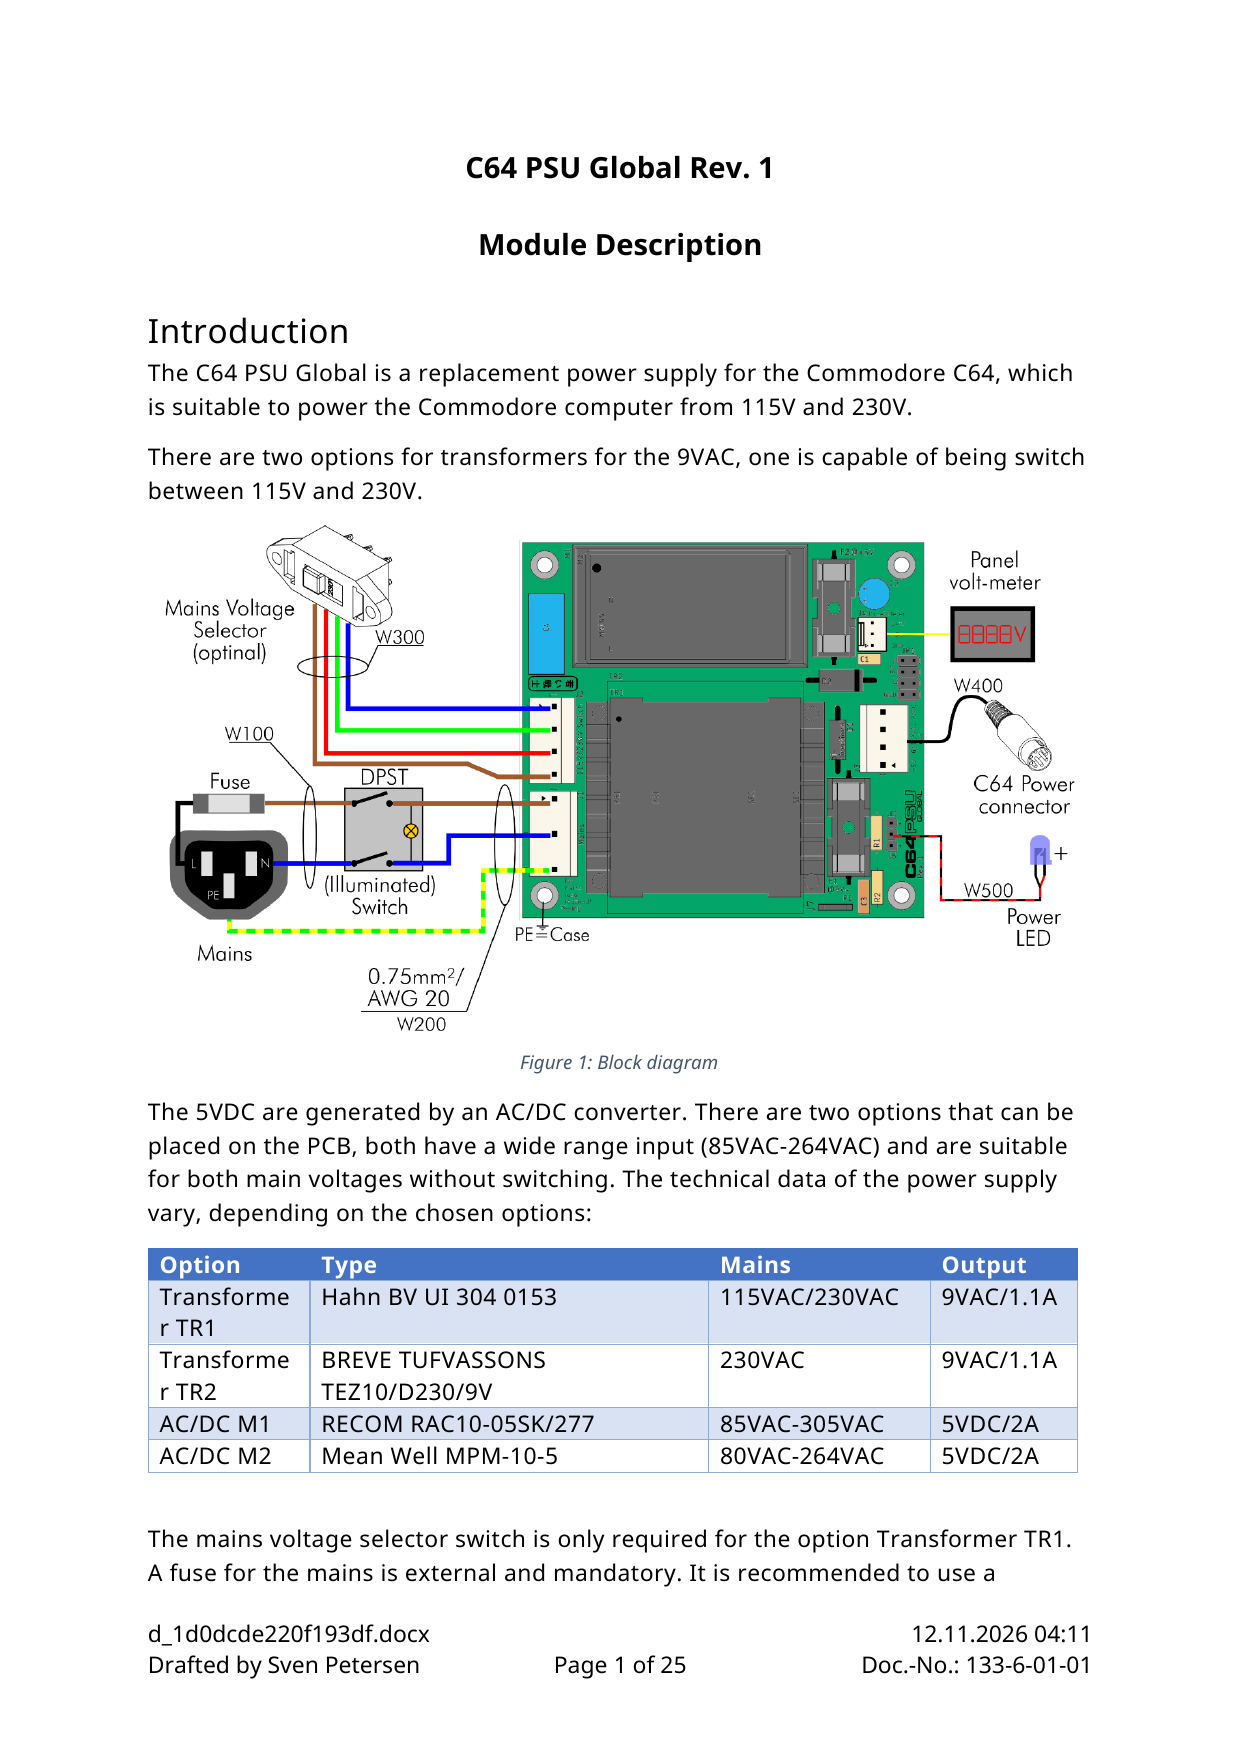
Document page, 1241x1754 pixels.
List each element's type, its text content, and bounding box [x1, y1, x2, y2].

table_cell 5VDC/2A [931, 1408, 1077, 1439]
table_cell 5VDC/2A [931, 1440, 1077, 1472]
table_cell 230VAC [709, 1345, 930, 1407]
table_header Option [149, 1249, 309, 1280]
picture [165, 525, 1075, 1031]
table_cell Mean Well MPM-10-5 [311, 1440, 708, 1472]
text Module Description [148, 224, 1093, 263]
table_header Mains [709, 1249, 930, 1280]
table_cell 80VAC-264VAC [709, 1440, 930, 1472]
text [148, 1523, 1093, 1588]
table_cell AC/DC M1 [149, 1408, 309, 1439]
table_cell Transformer TR2 [149, 1345, 309, 1407]
table_cell 85VAC-305VAC [709, 1408, 930, 1439]
subtitle Introduction [148, 308, 1093, 354]
table_cell 115VAC/230VAC [709, 1281, 930, 1343]
text There are two options for transformers for the 9VAC, one is capable of being switch between 115V and 230V. [148, 441, 1093, 506]
table_cell Hahn BV UI 304 0153 [311, 1281, 708, 1343]
table_cell BREVE TUFVASSONS TEZ10/D230/9V [311, 1345, 708, 1407]
text C64 PSU Global Rev. 1 [148, 148, 1093, 187]
table_cell 9VAC/1.1A [931, 1345, 1077, 1407]
text The C64 PSU Global is a replacement power supply for the Commodore C64, which is suitable to power the Commodore computer from 115V and 230V. [148, 357, 1093, 422]
table_header Type [311, 1249, 708, 1280]
table_header Output [931, 1249, 1077, 1280]
table_cell 9VAC/1.1A [931, 1281, 1077, 1343]
table_cell Transformer TR1 [149, 1281, 309, 1343]
text The 5VDC are generated by an AC/DC converter. There are two options that can be placed on the PCB, both have a wide range input (85VAC-264VAC) and are suitable for both main voltages without switching. The technical data of the power supply vary, depending on the chosen options: [148, 1096, 1093, 1228]
table_cell AC/DC M2 [149, 1440, 309, 1472]
text Figure 1: Block diagram [148, 1049, 1093, 1075]
table_cell RECOM RAC10-05SK/277 [311, 1408, 708, 1439]
